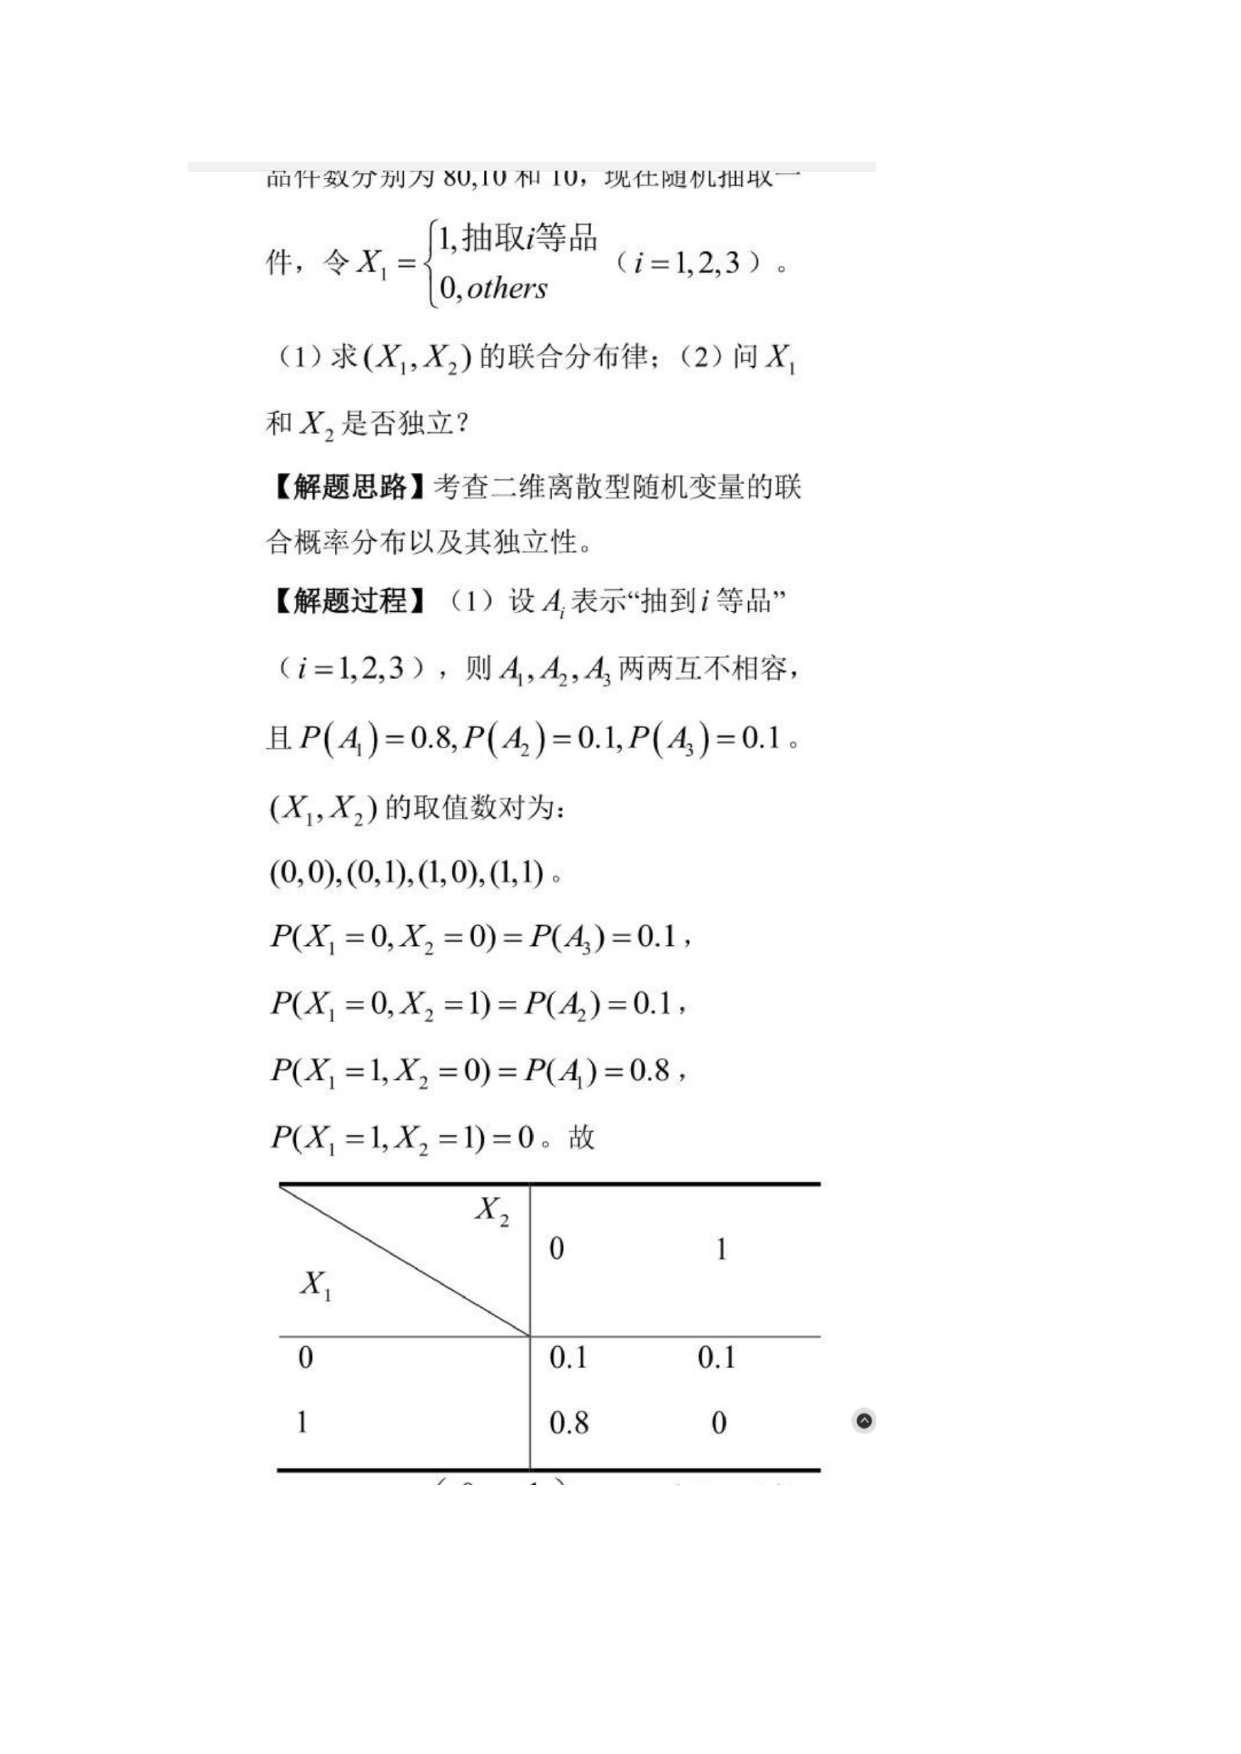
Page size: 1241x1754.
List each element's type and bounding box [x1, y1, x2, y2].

picture [187, 162, 877, 1485]
